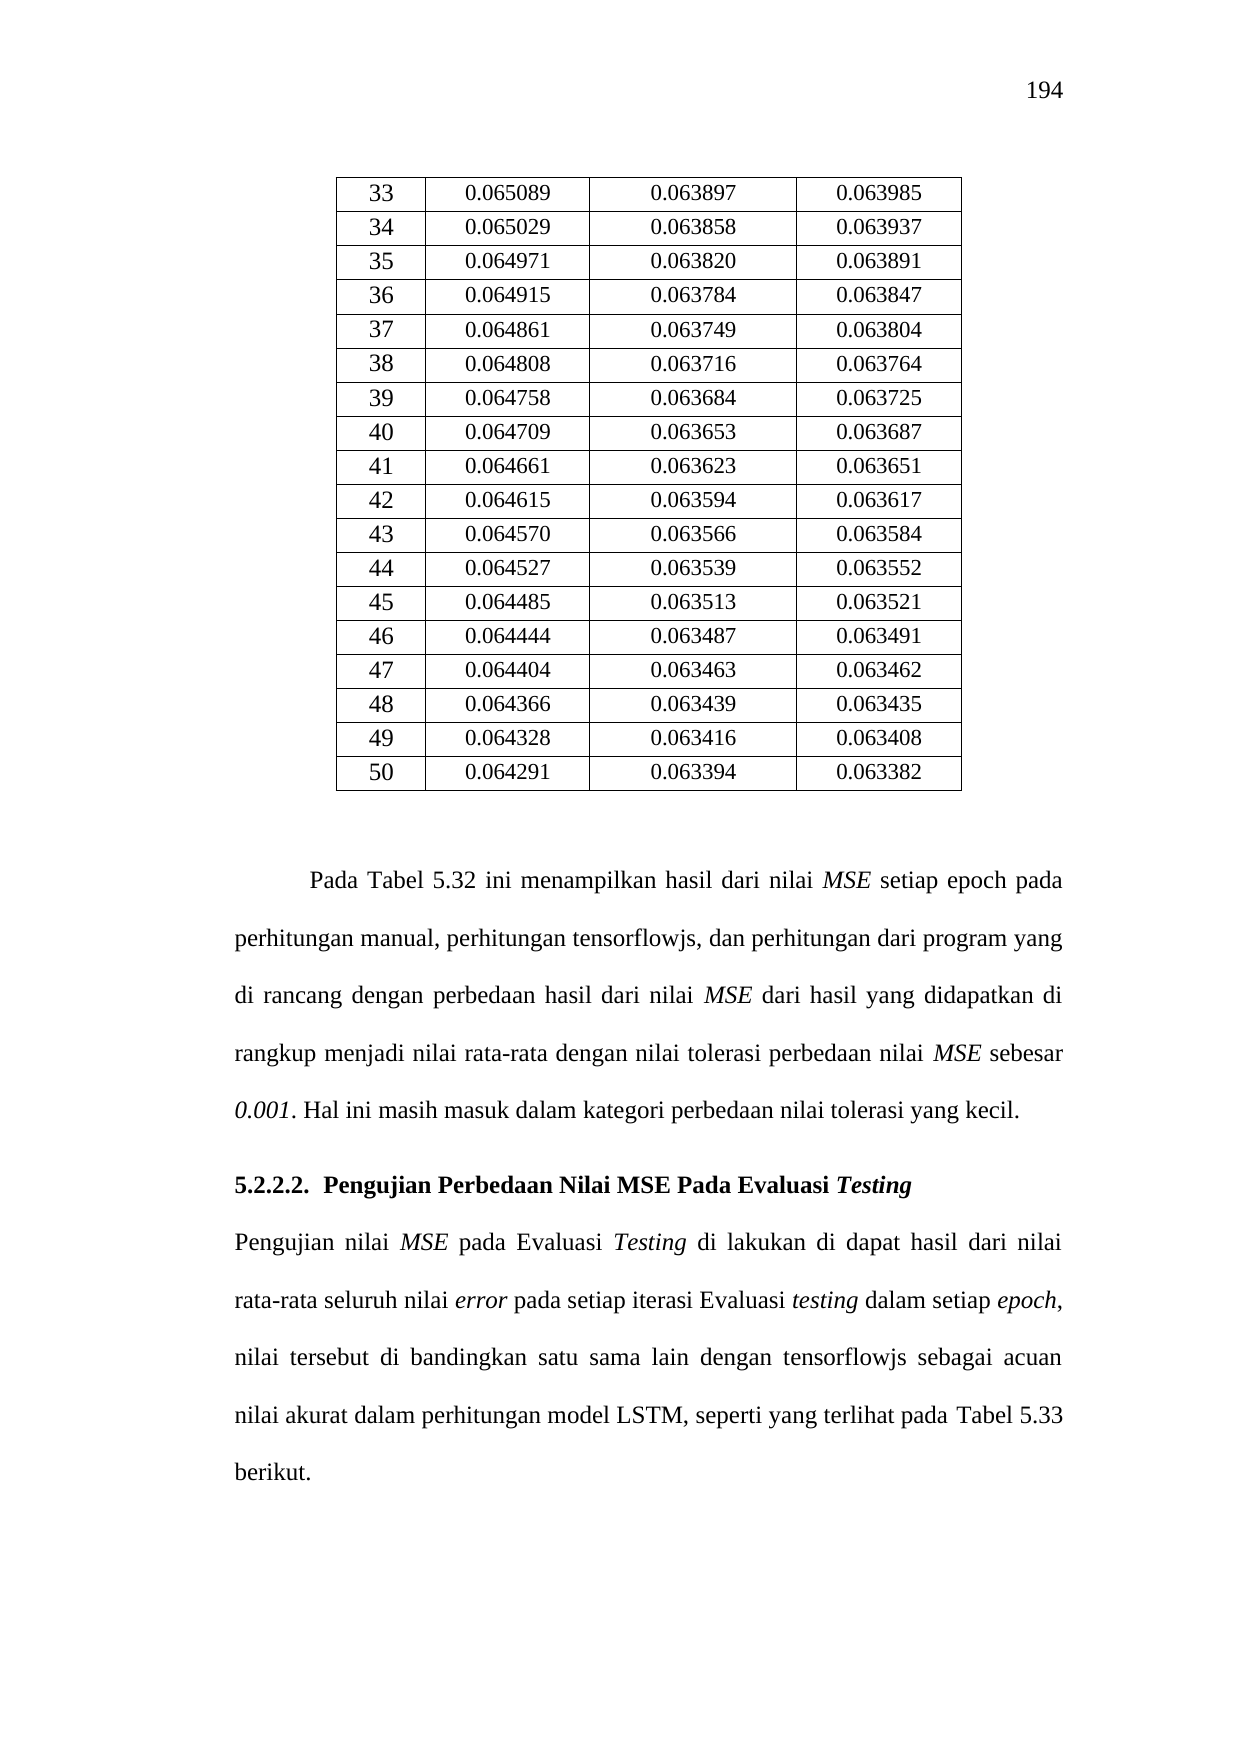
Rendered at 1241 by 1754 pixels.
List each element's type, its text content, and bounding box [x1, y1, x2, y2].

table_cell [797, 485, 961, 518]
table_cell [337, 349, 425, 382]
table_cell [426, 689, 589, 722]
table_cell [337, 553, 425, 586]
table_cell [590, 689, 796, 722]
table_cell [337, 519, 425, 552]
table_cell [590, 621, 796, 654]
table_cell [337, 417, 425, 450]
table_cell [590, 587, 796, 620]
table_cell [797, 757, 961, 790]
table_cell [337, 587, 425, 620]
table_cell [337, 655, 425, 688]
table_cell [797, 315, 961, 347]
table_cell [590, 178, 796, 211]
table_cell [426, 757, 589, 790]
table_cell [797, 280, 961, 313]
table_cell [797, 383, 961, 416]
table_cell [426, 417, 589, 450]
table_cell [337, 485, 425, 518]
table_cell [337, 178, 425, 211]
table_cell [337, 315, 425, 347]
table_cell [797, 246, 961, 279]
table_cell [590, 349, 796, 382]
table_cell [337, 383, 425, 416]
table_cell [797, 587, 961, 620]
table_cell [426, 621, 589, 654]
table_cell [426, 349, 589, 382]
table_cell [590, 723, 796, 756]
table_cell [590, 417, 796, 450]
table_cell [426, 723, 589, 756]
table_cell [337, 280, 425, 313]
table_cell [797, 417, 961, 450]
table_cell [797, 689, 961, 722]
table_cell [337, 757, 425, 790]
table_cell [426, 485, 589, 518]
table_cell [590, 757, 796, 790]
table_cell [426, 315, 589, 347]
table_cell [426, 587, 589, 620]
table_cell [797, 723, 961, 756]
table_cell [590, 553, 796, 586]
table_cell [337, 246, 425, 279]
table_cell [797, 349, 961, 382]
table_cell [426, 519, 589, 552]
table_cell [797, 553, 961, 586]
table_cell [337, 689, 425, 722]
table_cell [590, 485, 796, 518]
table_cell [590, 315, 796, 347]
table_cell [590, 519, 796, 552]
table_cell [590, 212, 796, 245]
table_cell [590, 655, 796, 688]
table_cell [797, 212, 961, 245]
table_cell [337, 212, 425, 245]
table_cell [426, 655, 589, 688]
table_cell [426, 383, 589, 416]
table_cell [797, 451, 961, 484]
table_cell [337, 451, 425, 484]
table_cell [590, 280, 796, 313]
subtitle Pengujian Perbedaan Nilai MSE Pada Evaluasi Testing [234, 1170, 1063, 1198]
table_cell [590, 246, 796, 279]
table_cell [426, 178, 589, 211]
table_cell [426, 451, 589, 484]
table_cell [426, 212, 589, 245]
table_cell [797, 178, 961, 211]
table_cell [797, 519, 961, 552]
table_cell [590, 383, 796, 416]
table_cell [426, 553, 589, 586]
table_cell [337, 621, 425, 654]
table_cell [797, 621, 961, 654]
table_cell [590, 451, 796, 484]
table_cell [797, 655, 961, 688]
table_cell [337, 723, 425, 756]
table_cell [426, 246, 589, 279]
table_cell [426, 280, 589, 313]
